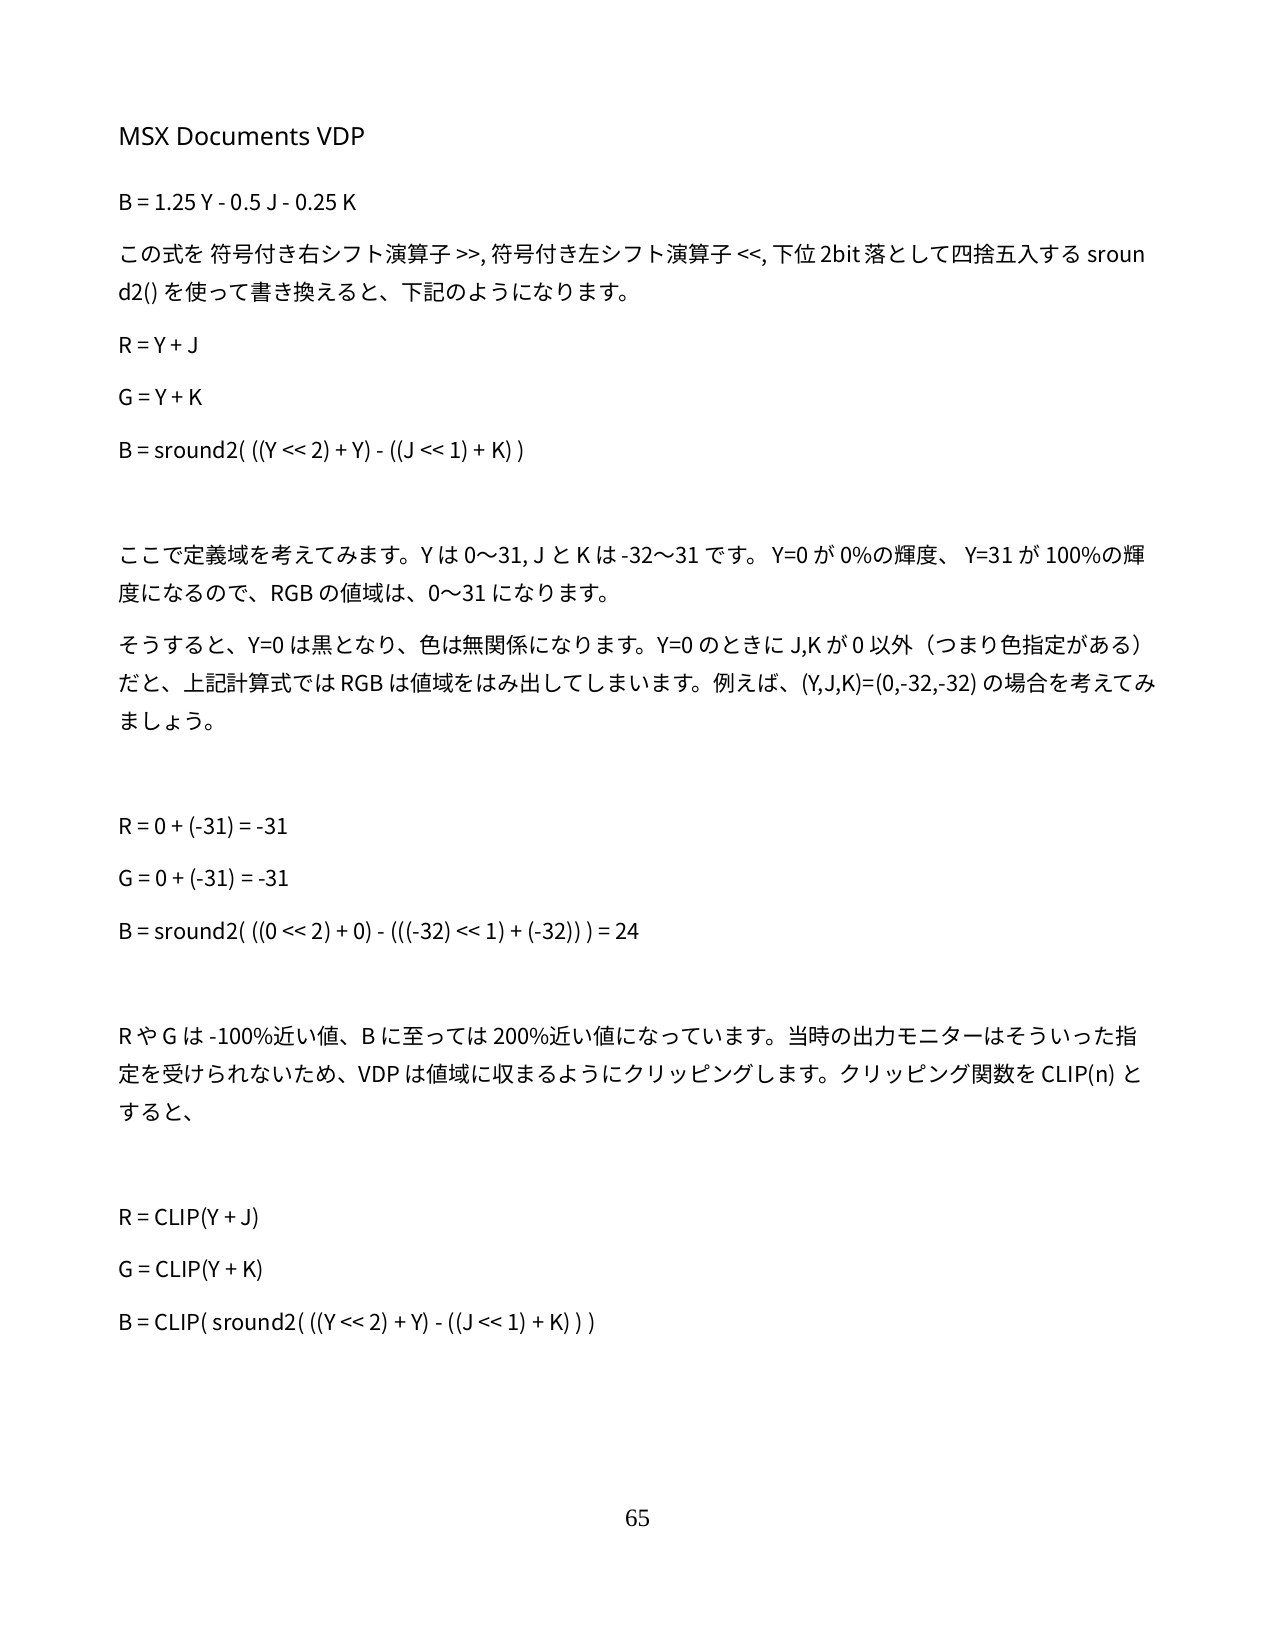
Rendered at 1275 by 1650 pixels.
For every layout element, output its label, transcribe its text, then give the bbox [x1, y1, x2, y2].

text B = sround2( ((0 << 2) + 0) - (((-32) << 1) + (-32)) ) = 24 [118, 914, 1157, 946]
text R = 0 + (-31) = -31 [118, 809, 1157, 841]
text B = CLIP( sround2( ((Y << 2) + Y) - ((J << 1) + K) ) ) [118, 1305, 1157, 1336]
text B = sround2( ((Y << 2) + Y) - ((J << 1) + K) ) [118, 433, 1157, 464]
text G = Y + K [118, 380, 1157, 412]
text この式を 符号付き右シフト演算子 >>, 符号付き左シフト演算子 <<, 下位2bit落として四捨五入する sround2() を使って書き換えると、下記のようになります。 [118, 237, 1157, 307]
text R = Y + J [118, 328, 1157, 359]
text B = 1.25 Y - 0.5 J - 0.25 K [118, 185, 1157, 216]
text G = 0 + (-31) = -31 [118, 861, 1157, 893]
text ここで定義域を考えてみます。Y は 0～31, JとKは -32～31 です。 Y=0 が 0%の輝度、 Y=31 が 100%の輝度になるので、RGB の値域は、0～31 になります。 [118, 538, 1157, 607]
text G = CLIP(Y + K) [118, 1252, 1157, 1284]
text そうすると、Y=0 は黒となり、色は無関係になります。Y=0のときに J,K が0以外（つまり色指定がある）だと、上記計算式ではRGBは値域をはみ出してしまいます。例えば、(Y,J,K)=(0,-32,-32) の場合を考えてみましょう。 [118, 628, 1157, 736]
text RやG は -100%近い値、B に至っては 200%近い値になっています。当時の出力モニターはそういった指定を受けられないため、VDPは値域に収まるようにクリッピングします。クリッピング関数を CLIP(n) とすると、 [118, 1019, 1157, 1126]
text R = CLIP(Y + J) [118, 1200, 1157, 1231]
